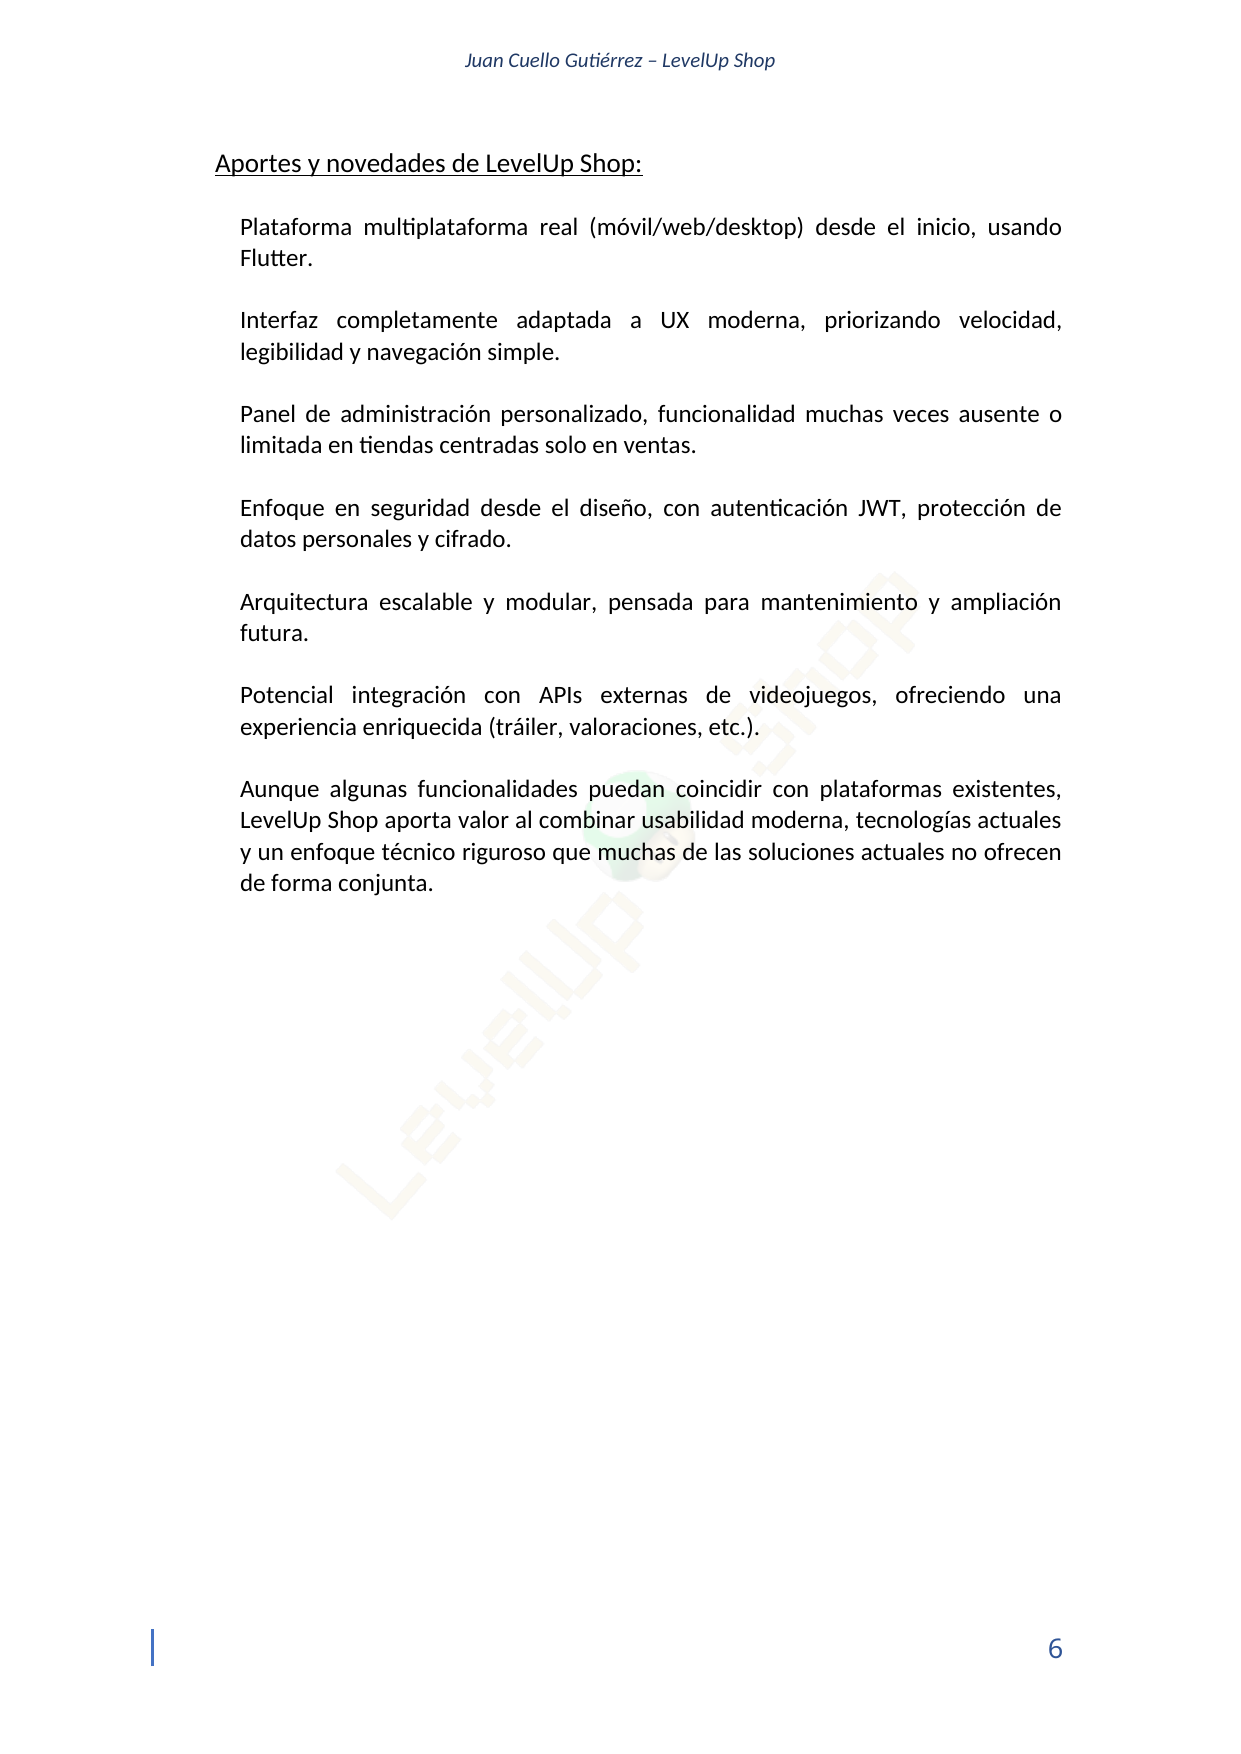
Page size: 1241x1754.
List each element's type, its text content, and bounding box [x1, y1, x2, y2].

text Potencial integración con APIs externas de videojuegos, ofreciendo una experiencia enriquecida (tráiler, valoraciones, etc.). [240, 679, 1063, 741]
text Aportes y novedades de LevelUp Shop: [215, 148, 1063, 179]
text Aunque algunas funcionalidades puedan coincidir con plataformas existentes, LevelUp Shop aporta valor al combinar usabilidad moderna, tecnologías actuales y un enfoque técnico riguroso que muchas de las soluciones actuales no ofrecen de forma conjunta. [240, 773, 1063, 898]
text Interfaz completamente adaptada a UX moderna, priorizando velocidad, legibilidad y navegación simple. [240, 304, 1063, 366]
text Plataforma multiplataforma real (móvil/web/desktop) desde el inicio, usando Flutter. [240, 210, 1063, 273]
text Arquitectura escalable y modular, pensada para mantenimiento y ampliación futura. [240, 585, 1063, 648]
text Enfoque en seguridad desde el diseño, con autenticación JWT, protección de datos personales y cifrado. [240, 491, 1063, 554]
text Panel de administración personalizado, funcionalidad muchas veces ausente o limitada en tiendas centradas solo en ventas. [240, 398, 1063, 460]
